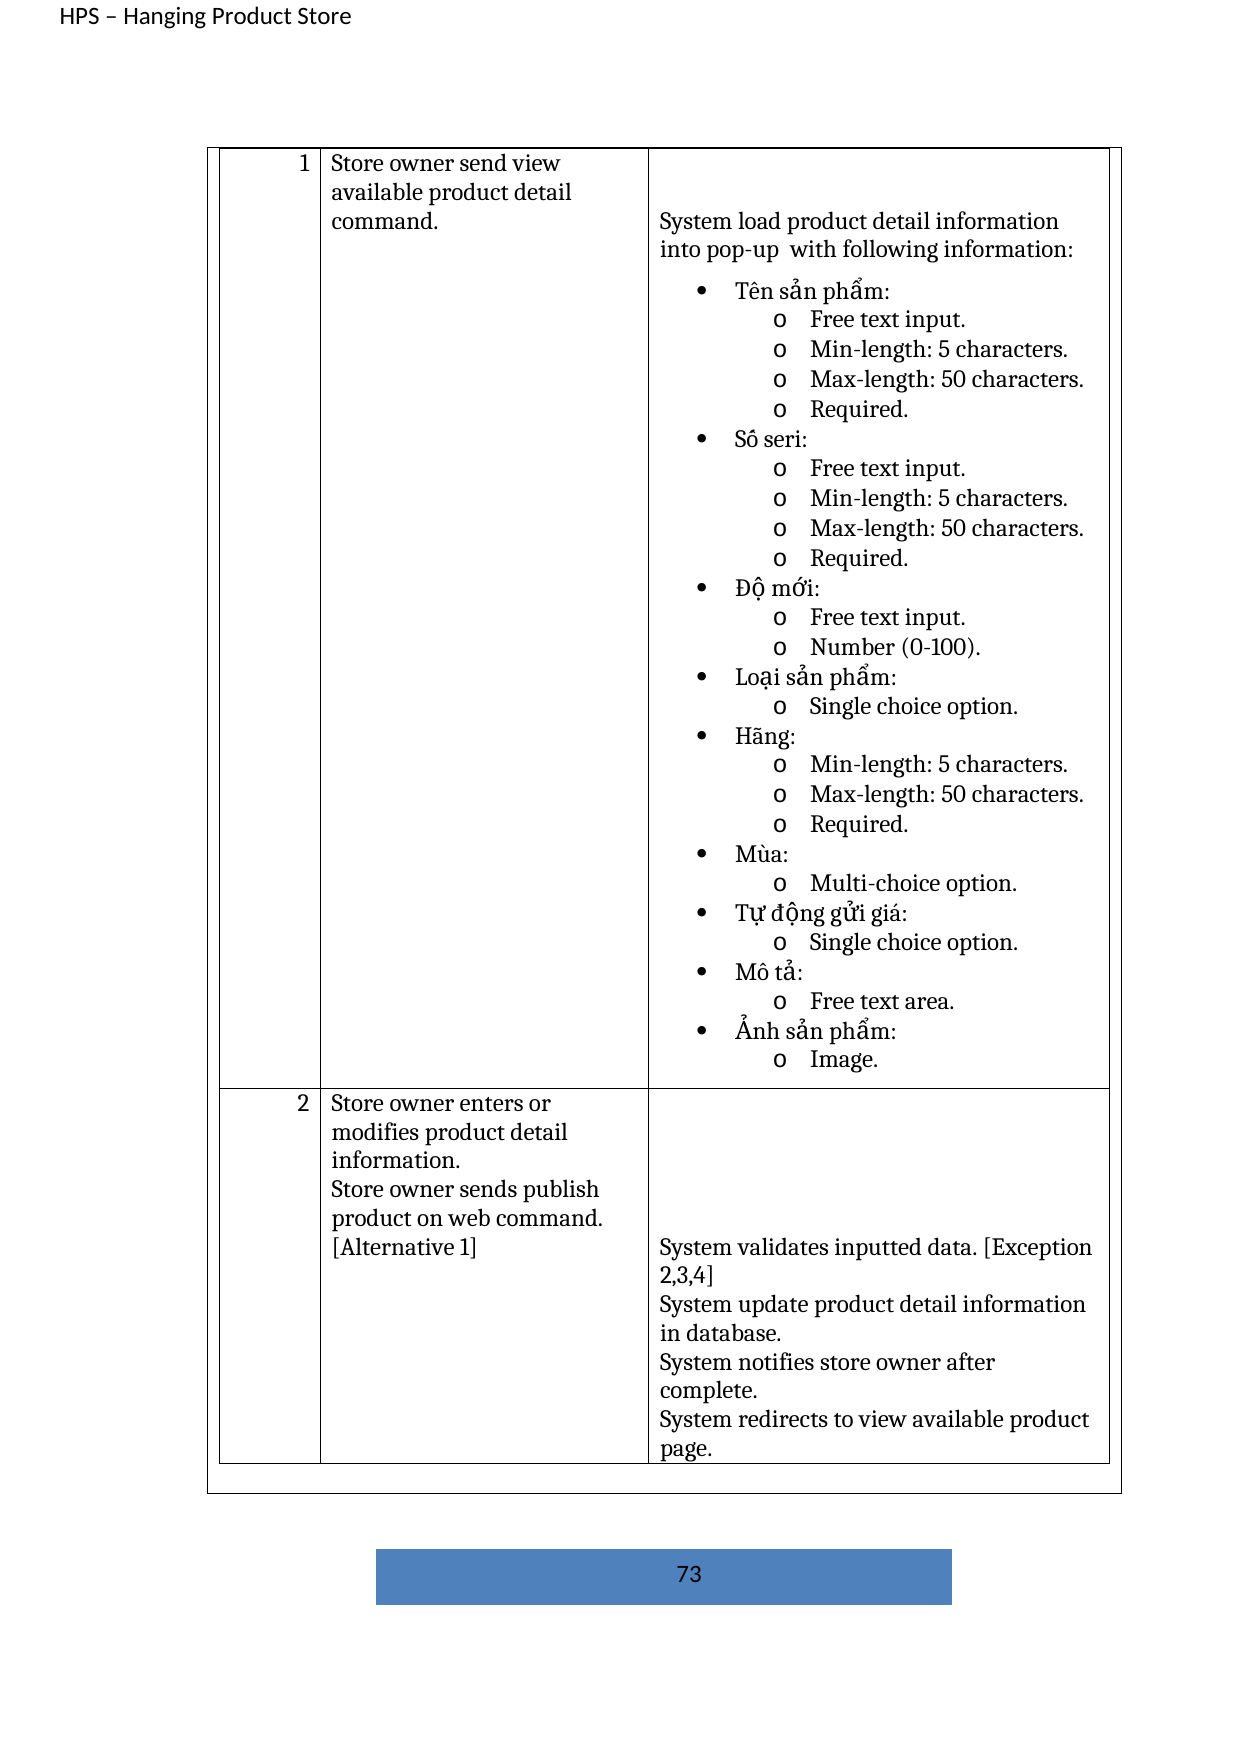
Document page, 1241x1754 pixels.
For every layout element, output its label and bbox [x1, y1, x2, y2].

table_cell [208, 148, 1121, 1492]
